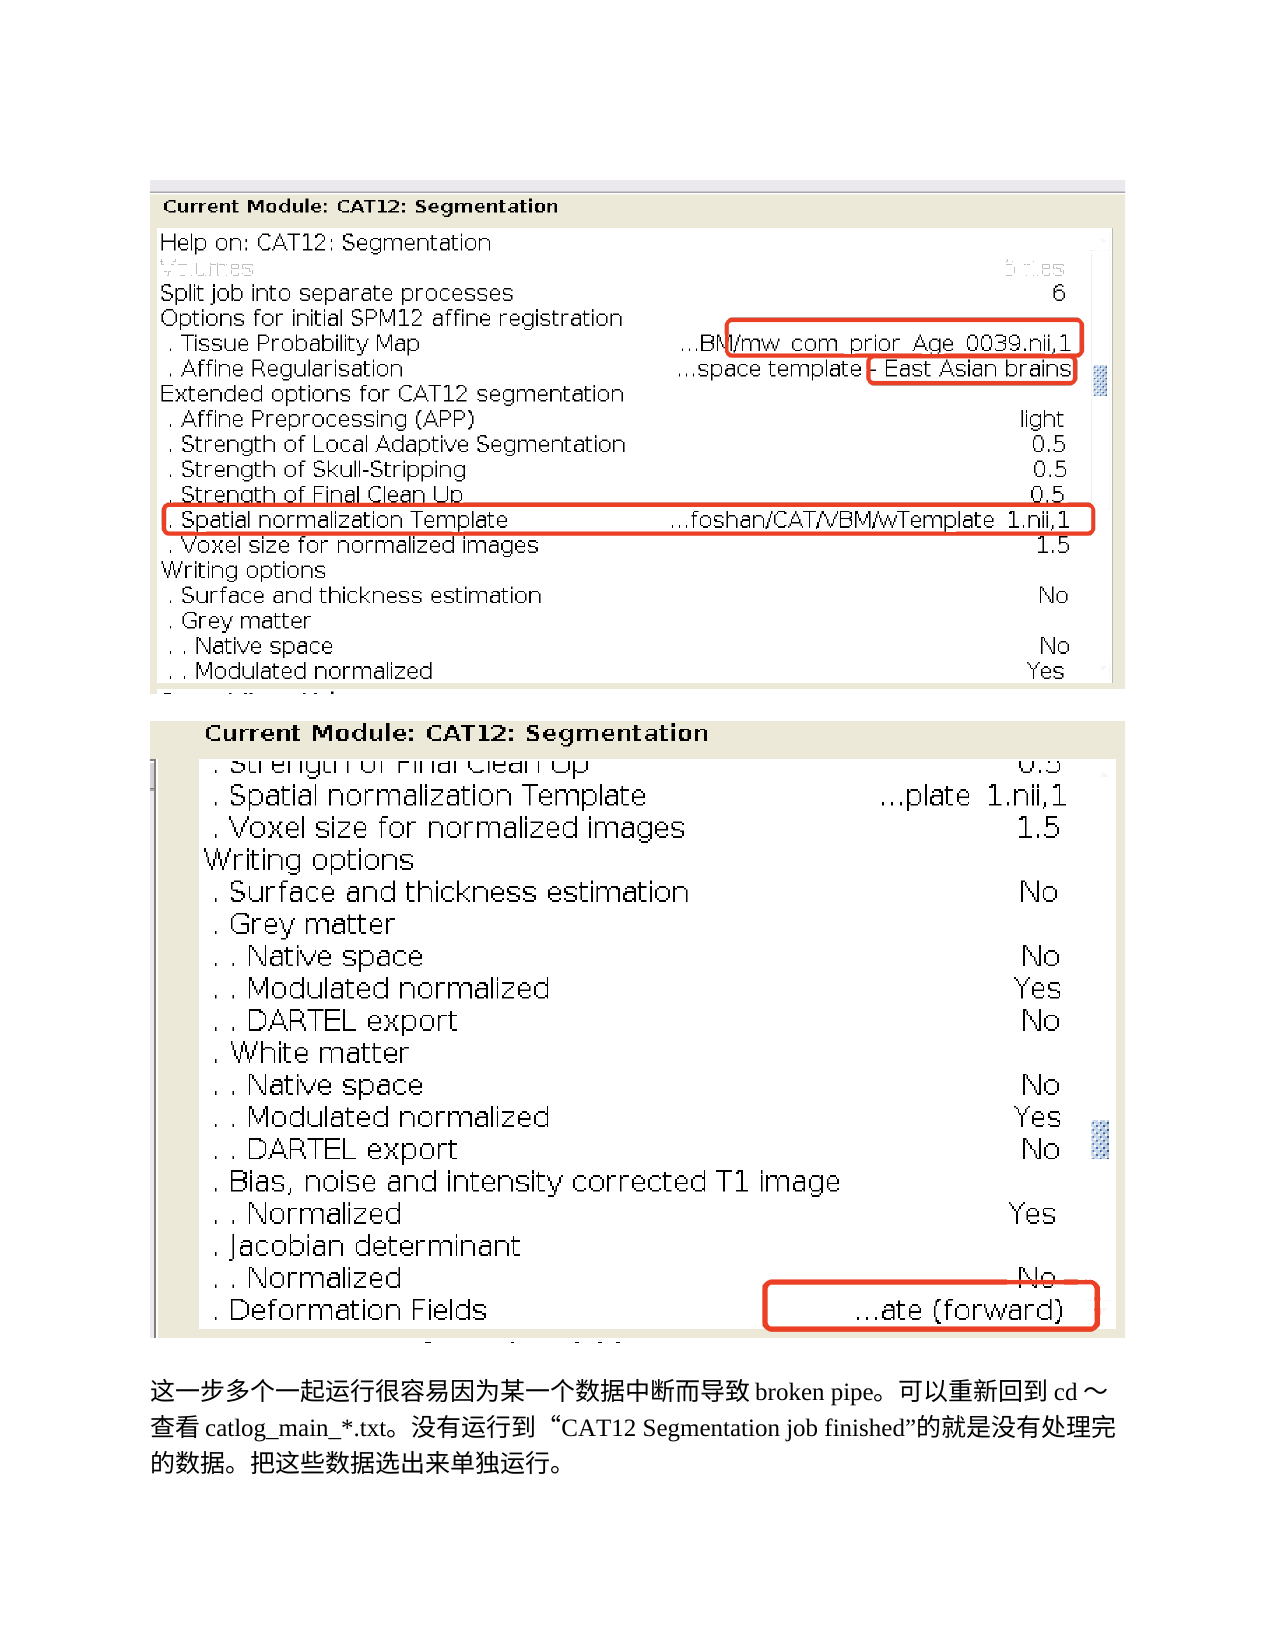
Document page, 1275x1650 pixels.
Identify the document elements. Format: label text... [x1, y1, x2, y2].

picture [150, 180, 1125, 694]
text 这一步多个一起运行很容易因为某一个数据中断而导致broken pipe。可以重新回到cd ～查看catlog_main_*.txt。没有运行到“CAT12 Segmentation job finished”的就是没有处理完的数据。把这些数据选出来单独运行。 [150, 1371, 1125, 1480]
picture [150, 721, 1125, 1343]
